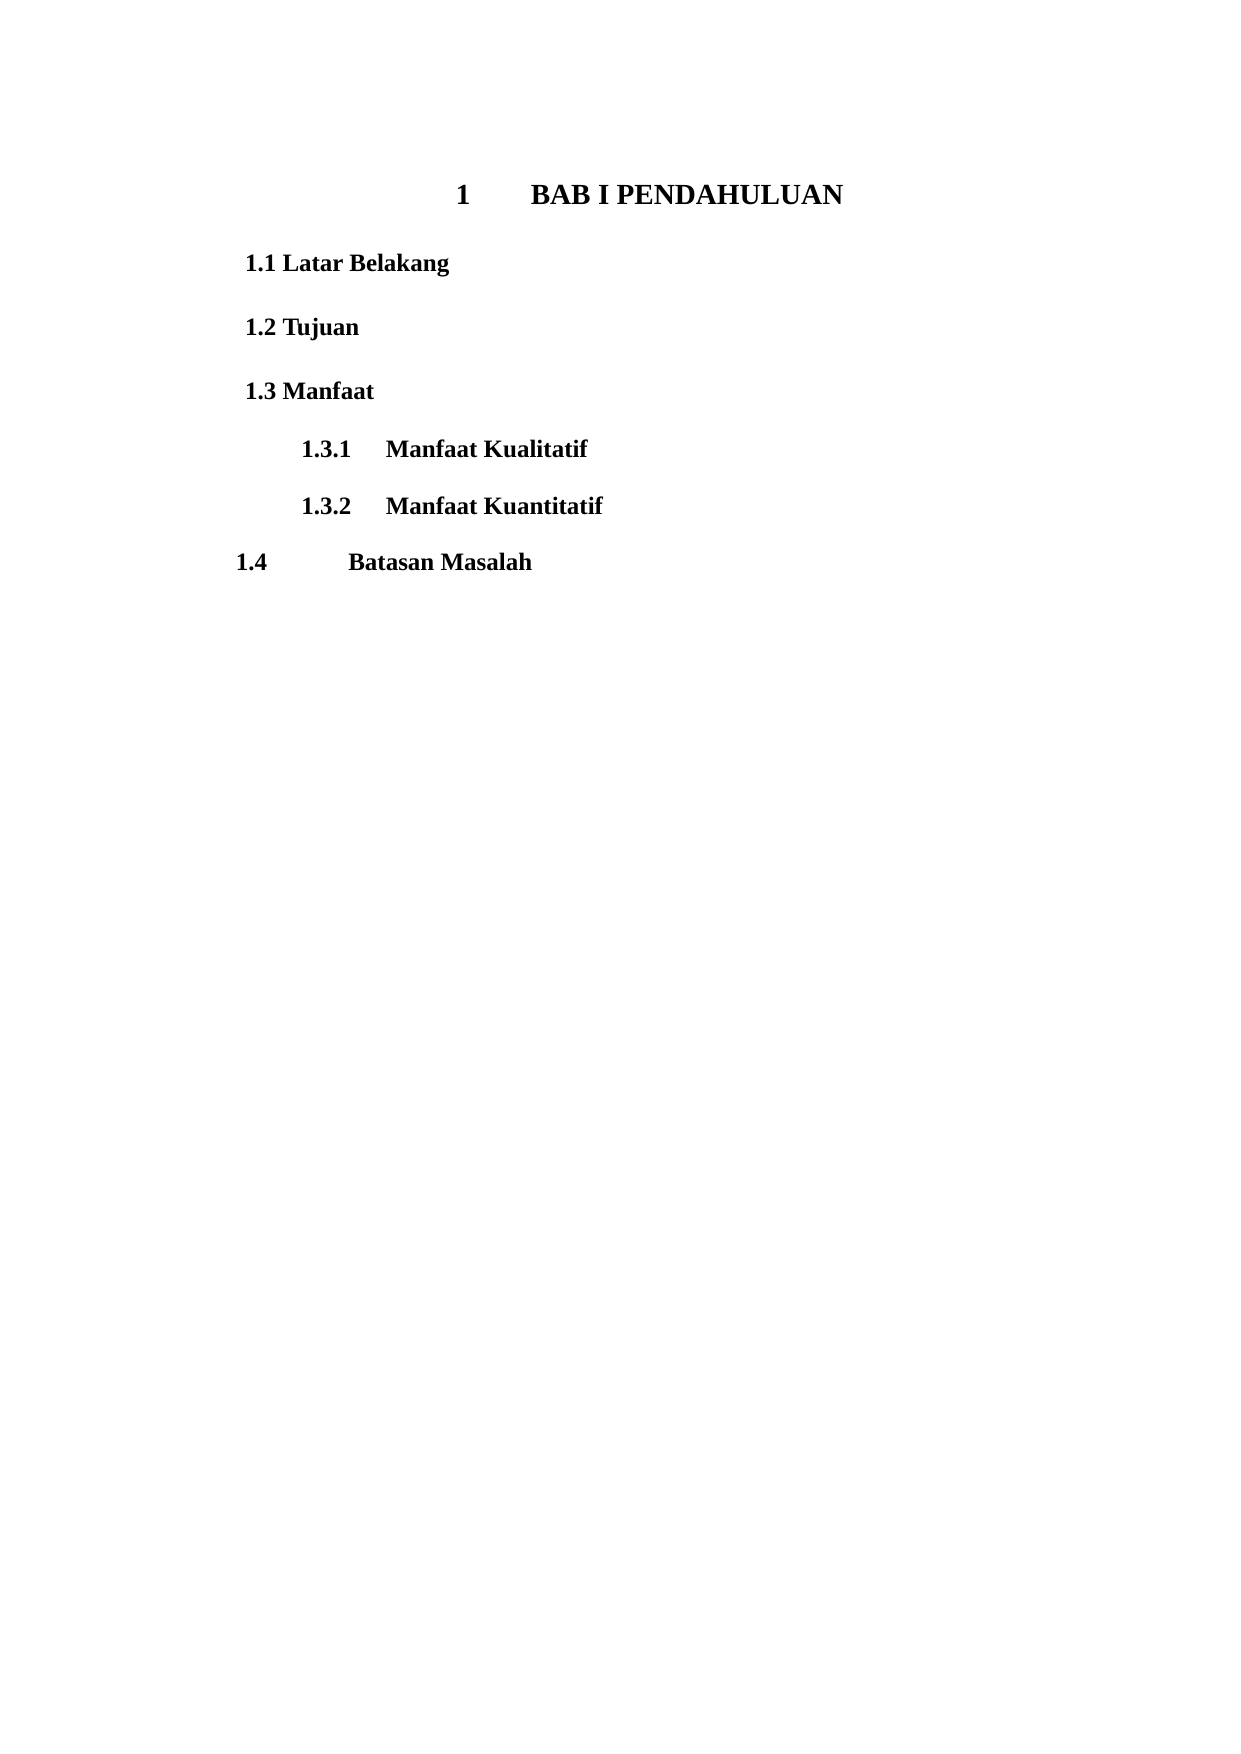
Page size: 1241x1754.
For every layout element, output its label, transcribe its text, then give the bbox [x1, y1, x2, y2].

subtitle Batasan Masalah [236, 547, 1063, 576]
subtitle Tujuan [245, 312, 1063, 341]
subtitle Manfaat Kuantitatif [301, 491, 1063, 520]
subtitle Manfaat Kualitatif [301, 434, 1063, 462]
subtitle Latar Belakang [245, 248, 1063, 277]
subtitle Manfaat [245, 376, 1063, 405]
subtitle BAB I PENDAHULUAN [236, 177, 1063, 211]
